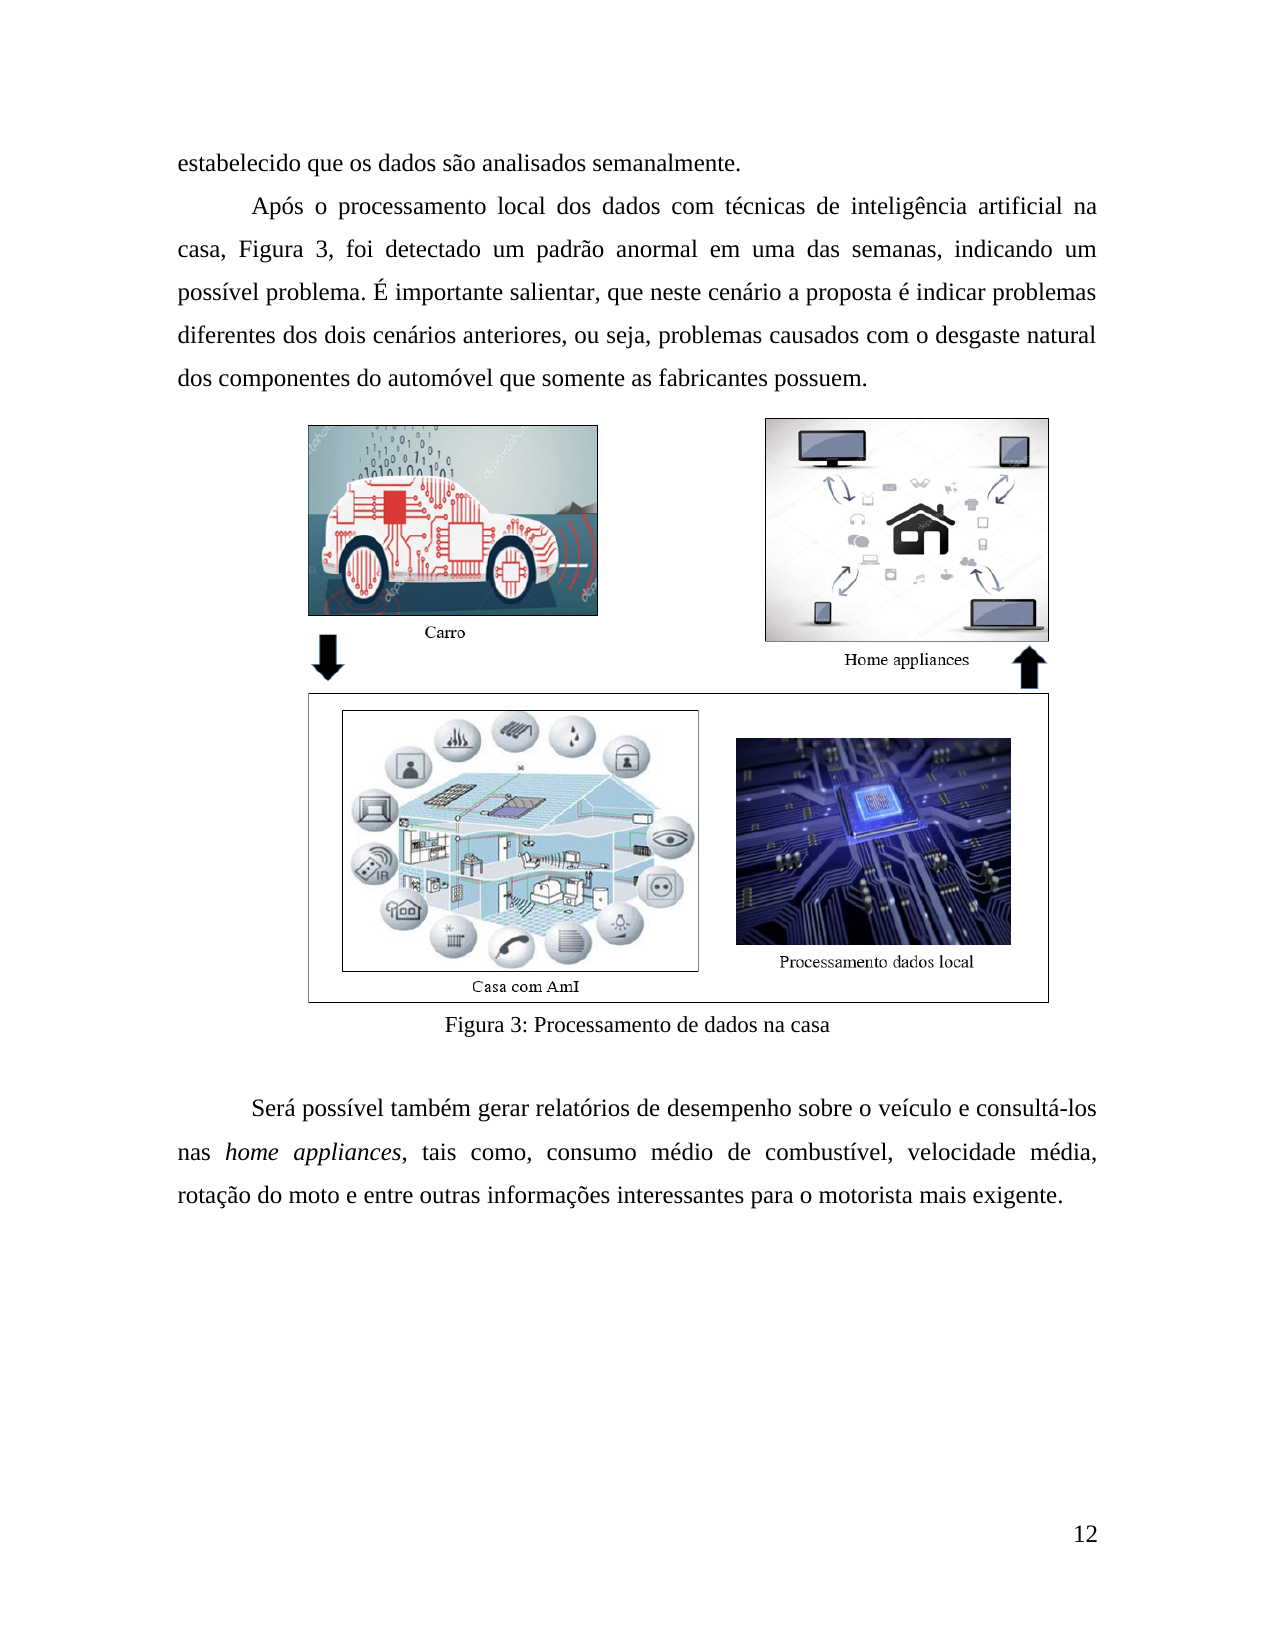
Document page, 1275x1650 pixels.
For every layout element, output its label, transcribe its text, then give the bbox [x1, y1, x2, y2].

text Figura 3: Processamento de dados na casa [177, 1011, 1098, 1037]
text Será possível também gerar relatórios de desempenho sobre o veículo e consultá-los nas home appliances, tais como, consumo médio de combustível, velocidade média, rotação do moto e entre outras informações interessantes para o motorista mais exigente. [177, 1093, 1098, 1208]
text Após o processamento local dos dados com técnicas de inteligência artificial na casa, Figura 3, foi detectado um padrão anormal em uma das semanas, indicando um possível problema. É importante salientar, que neste cenário a proposta é indicar problemas diferentes dos dois cenários anteriores, ou seja, problemas causados com o desgaste natural dos componentes do automóvel que somente as fabricantes possuem. [177, 191, 1098, 392]
picture [287, 406, 1062, 1011]
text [177, 148, 1098, 176]
